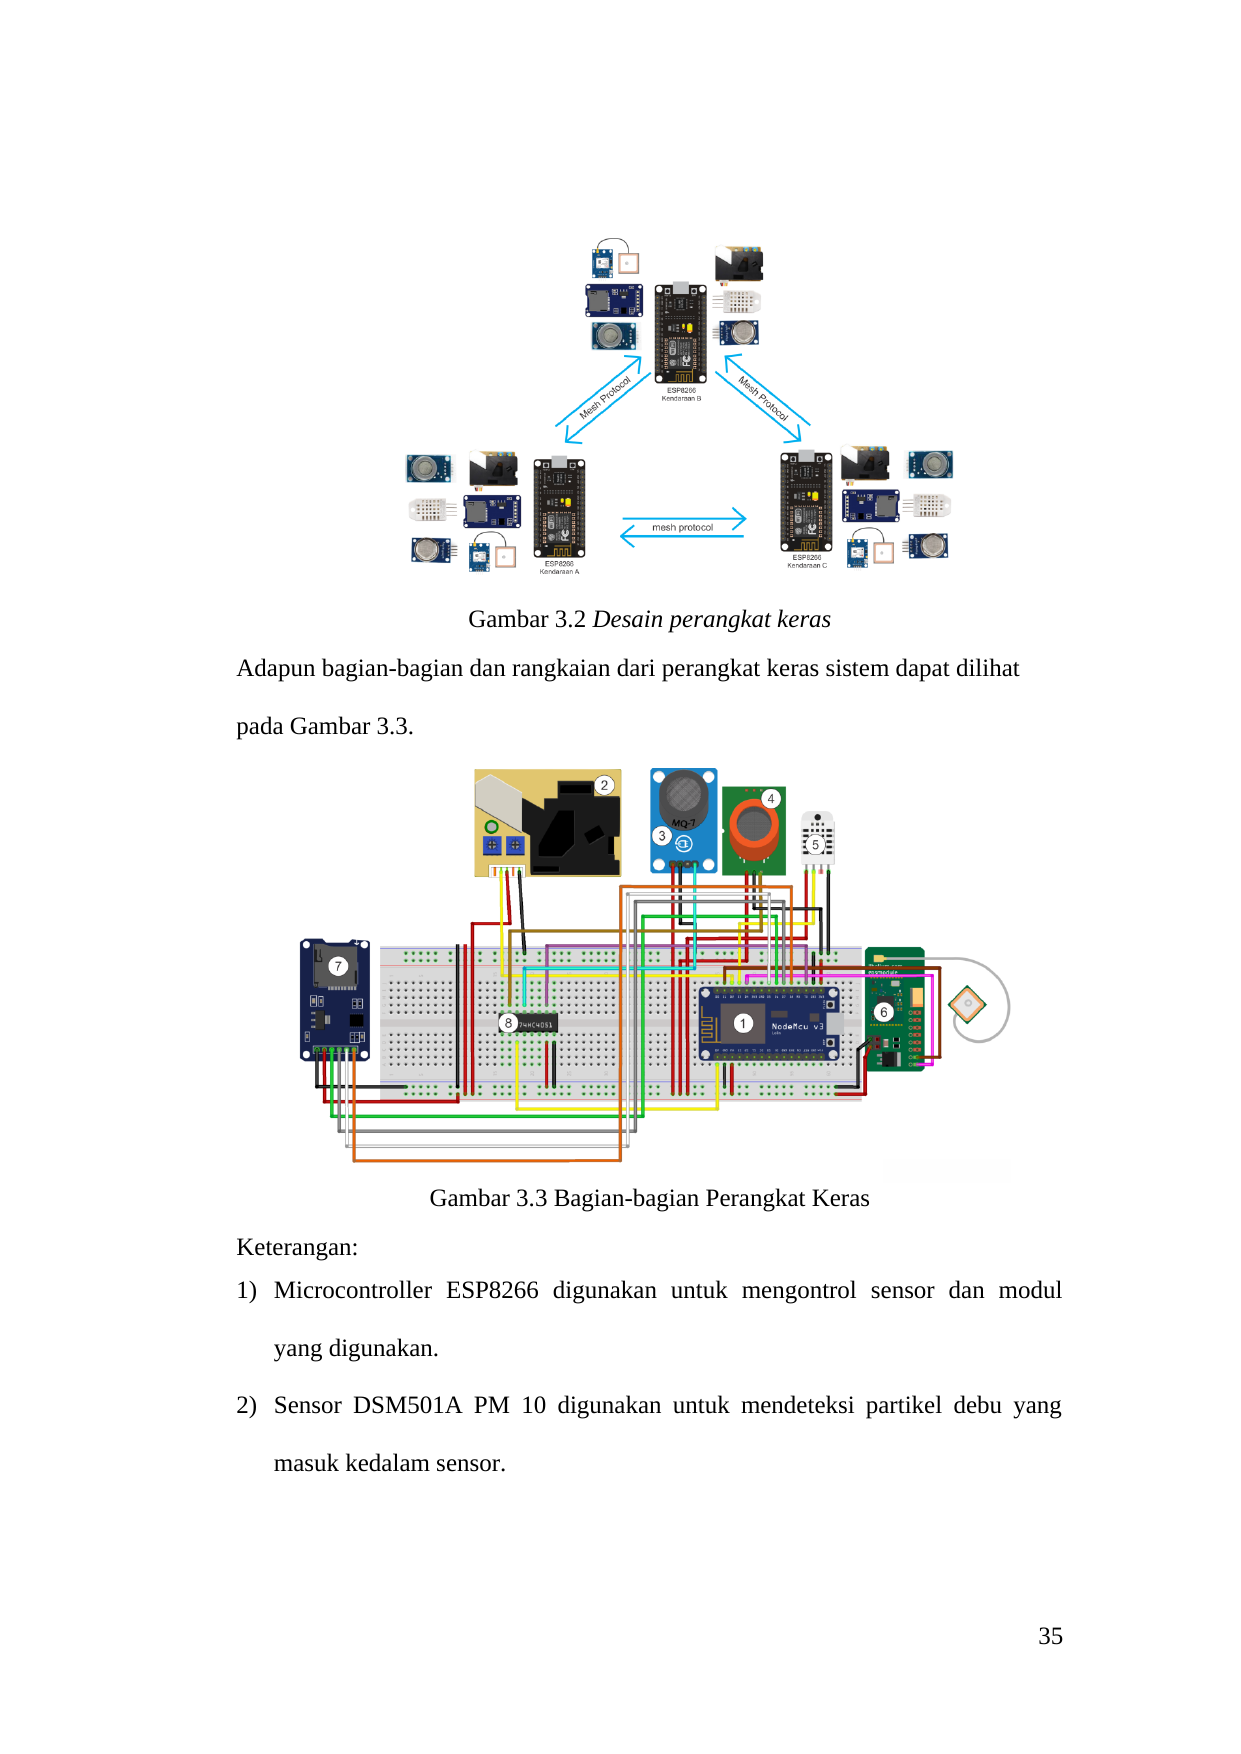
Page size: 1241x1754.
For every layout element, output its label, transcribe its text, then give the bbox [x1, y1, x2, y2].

list Sensor DSM501A PM 10 digunakan untuk mendeteksi partikel debu yang masuk kedalam sensor. [236, 1391, 1063, 1477]
text Gambar 3.2 Desain perangkat keras [236, 604, 1063, 633]
picture [288, 768, 1011, 1183]
picture [405, 236, 954, 576]
list Microcontroller ESP8266 digunakan untuk mengontrol sensor dan modul yang digunakan. [236, 1276, 1063, 1362]
text Adapun bagian-bagian dan rangkaian dari perangkat keras sistem dapat dilihat pada Gambar 3.3. [236, 653, 1063, 740]
text Gambar 3.3 Bagian-bagian Perangkat Keras [236, 1183, 1063, 1212]
text Keterangan: [236, 1232, 1063, 1261]
